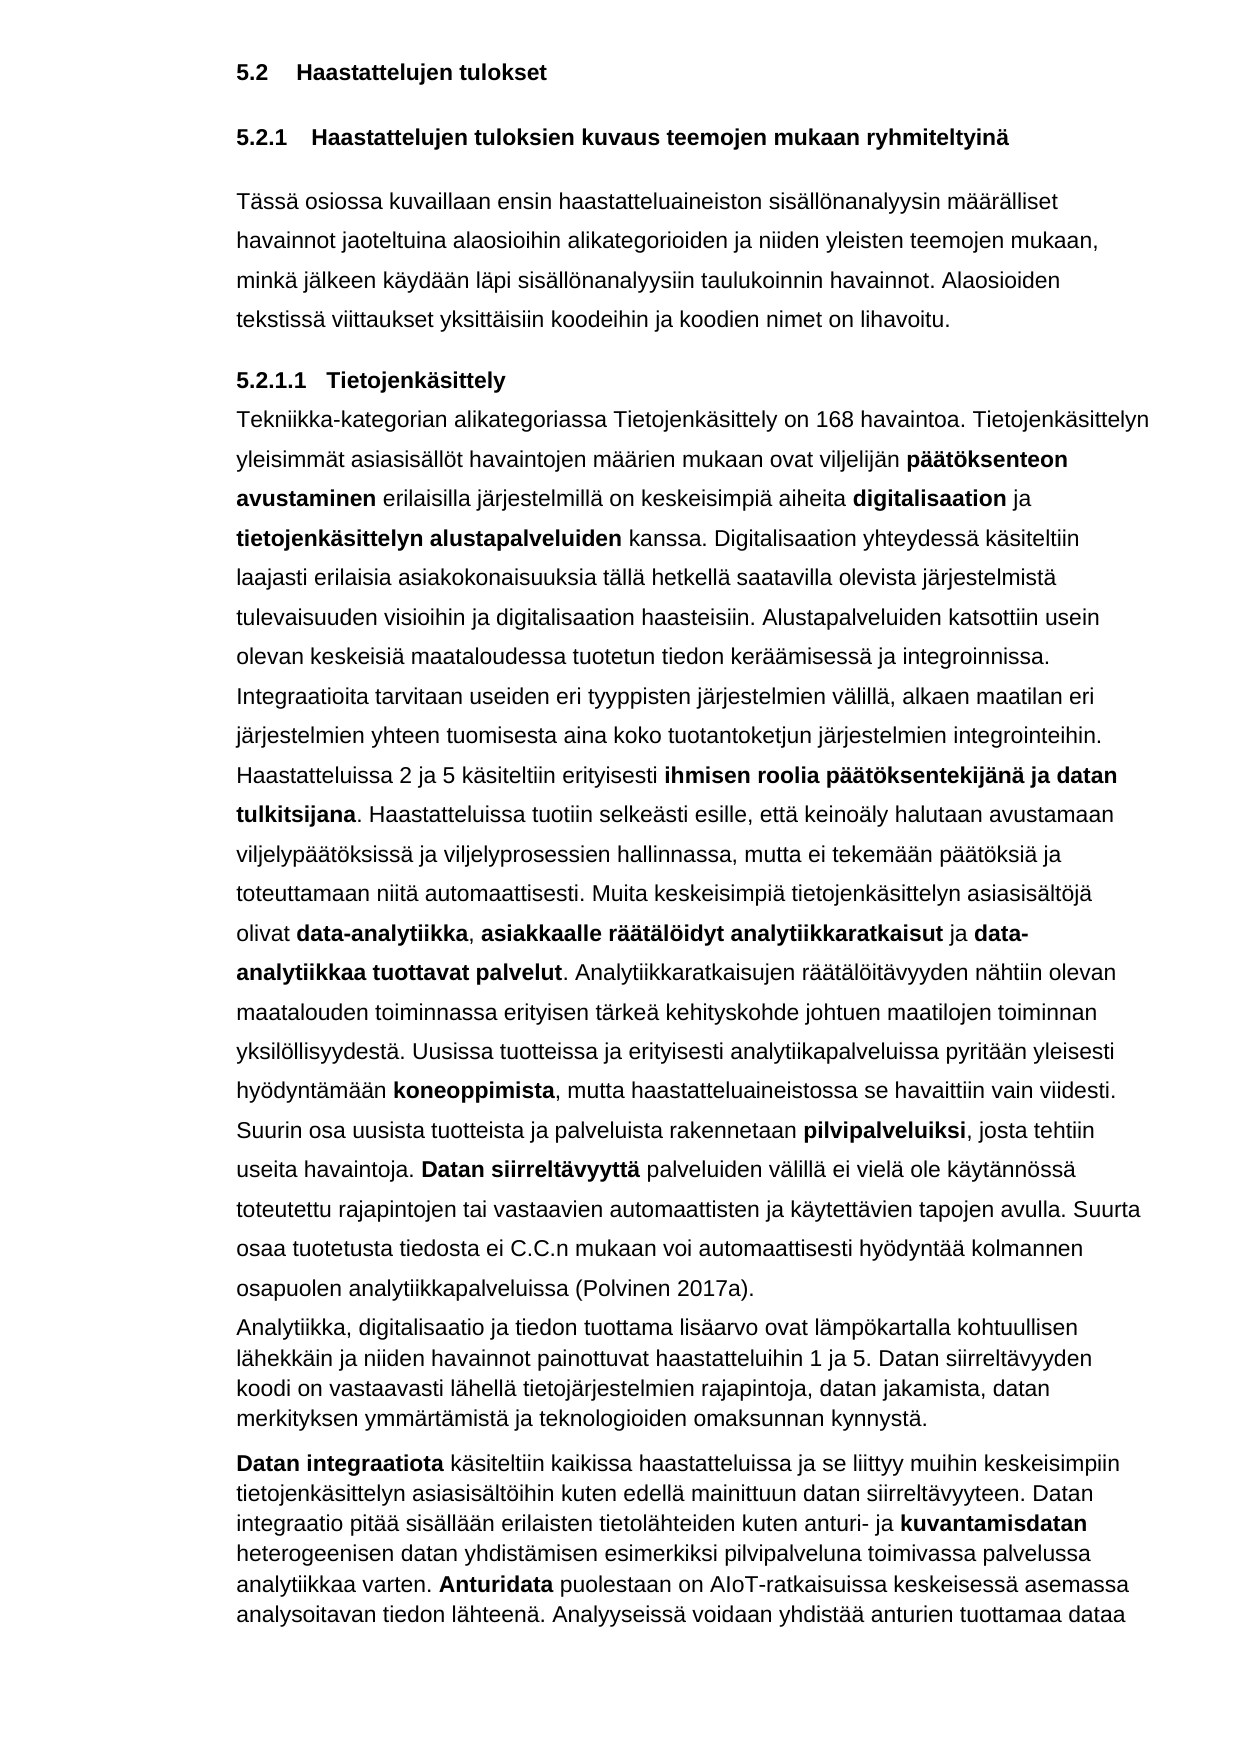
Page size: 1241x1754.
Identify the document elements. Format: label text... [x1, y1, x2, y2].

text Analytiikka, digitalisaatio ja tiedon tuottama lisäarvo ovat lämpökartalla kohtuullisen lähekkäin ja niiden havainnot painottuvat haastatteluihin 1 ja 5. Datan siirreltävyyden koodi on vastaavasti lähellä tietojärjestelmien rajapintoja, datan jakamista, datan merkityksen ymmärtämistä ja teknologioiden omaksunnan kynnystä. [236, 1314, 1152, 1431]
subtitle Haastattelujen tulokset [236, 59, 1152, 85]
subtitle Tietojenkäsittely [236, 367, 1152, 393]
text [236, 1450, 1152, 1627]
subtitle Haastattelujen tuloksien kuvaus teemojen mukaan ryhmiteltyinä [236, 123, 1152, 150]
